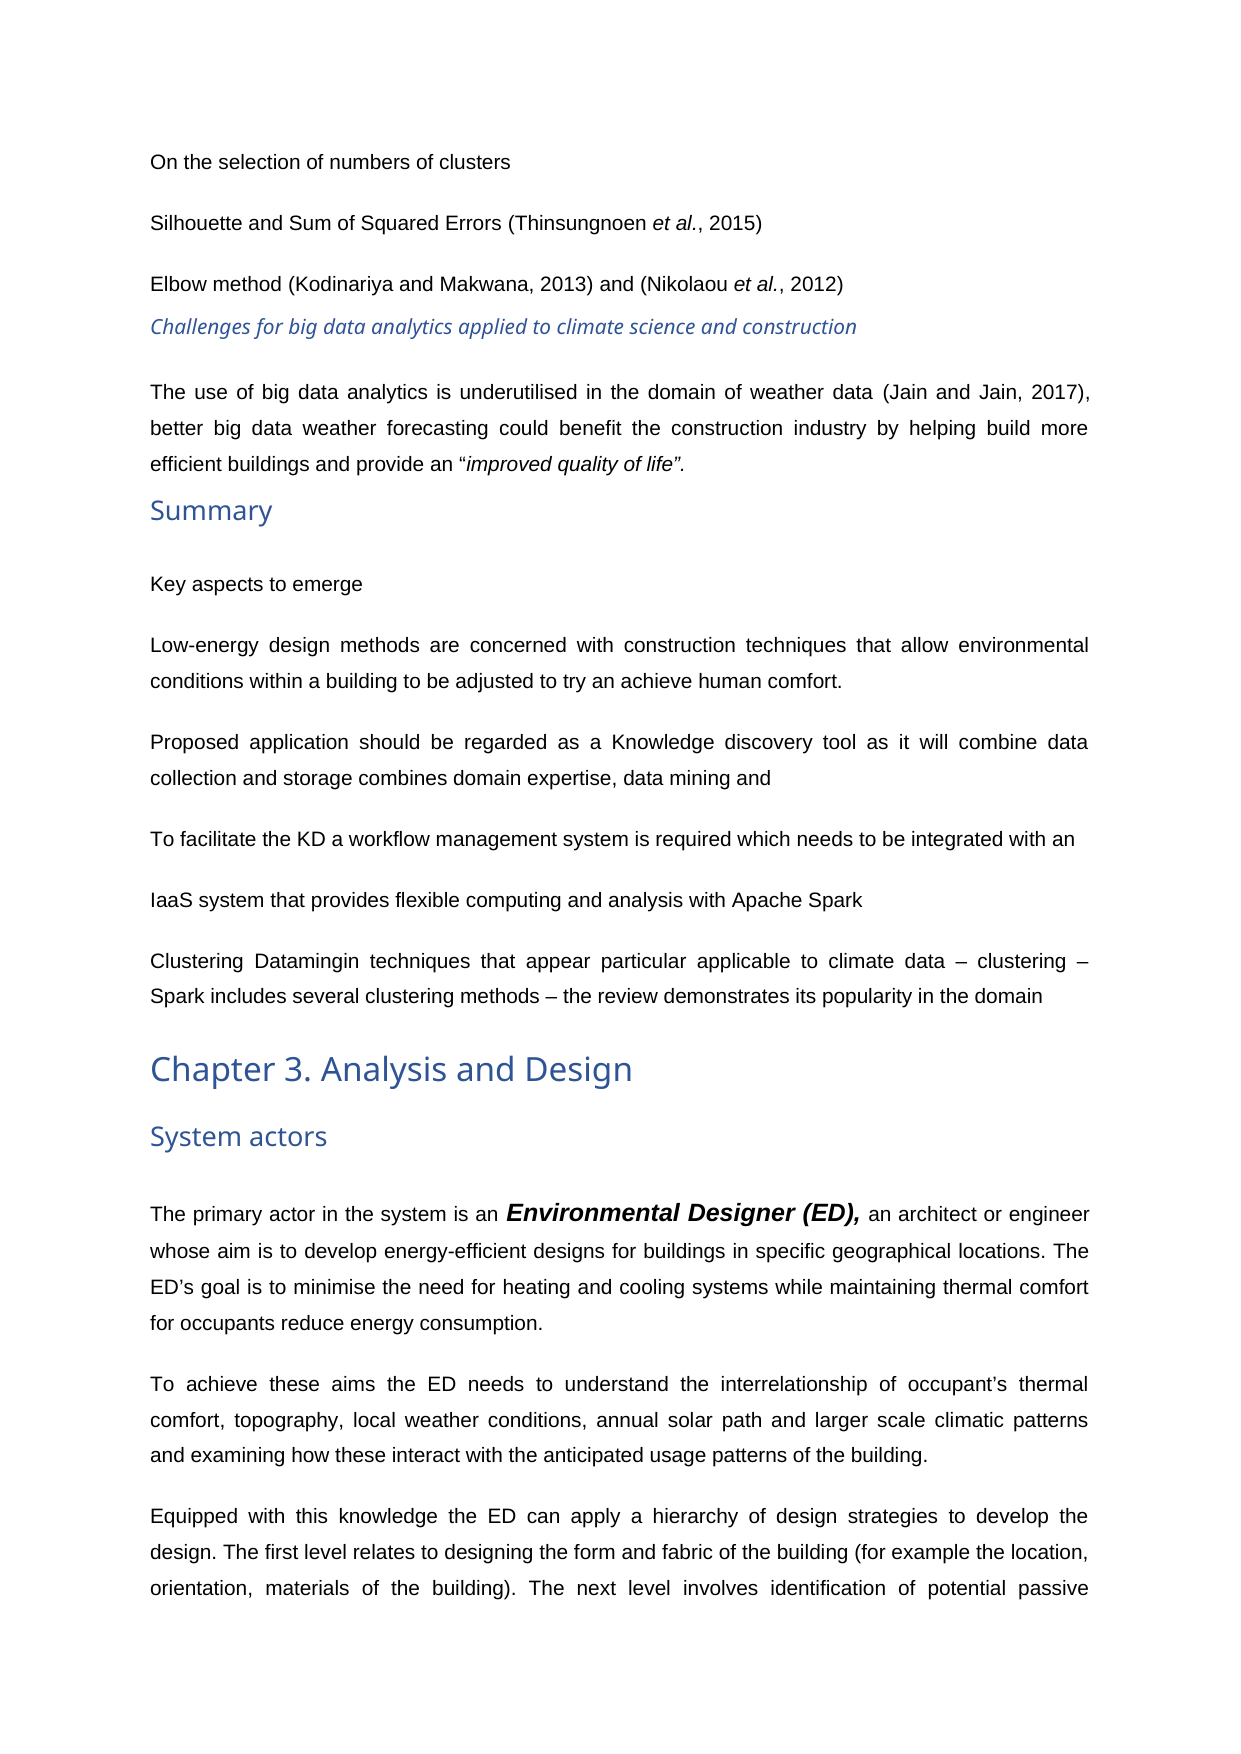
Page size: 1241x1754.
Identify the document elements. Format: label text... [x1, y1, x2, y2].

text To facilitate the KD a workflow management system is required which needs to be integrated with an [150, 827, 1090, 851]
text Proposed application should be regarded as a Knowledge discovery tool as it will combine data collection and storage combines domain expertise, data mining and [150, 730, 1090, 789]
text Key aspects to emerge [150, 572, 1090, 596]
subtitle Challenges for big data analytics applied to climate science and construction [150, 312, 1090, 340]
text On the selection of numbers of clusters [150, 150, 1090, 174]
text The use of big data analytics is underutilised in the domain of weather data (Jain and Jain, 2017), better big data weather forecasting could benefit the construction industry by helping build more efficient buildings and provide an “improved quality of life”. [150, 379, 1090, 475]
subtitle Summary [150, 492, 1090, 528]
subtitle Chapter 3. Analysis and Design [150, 1045, 1090, 1091]
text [150, 1504, 1090, 1600]
text Clustering Datamingin techniques that appear particular applicable to climate data – clustering – Spark includes several clustering methods – the review demonstrates its popularity in the domain [150, 948, 1090, 1008]
text The primary actor in the system is an Environmental Designer (ED), an architect or engineer whose aim is to develop energy-efficient designs for buildings in specific geographical locations. The ED’s goal is to minimise the need for heating and cooling systems while maintaining thermal comfort for occupants reduce energy consumption. [150, 1198, 1090, 1334]
text To achieve these aims the ED needs to understand the interrelationship of occupant’s thermal comfort, topography, local weather conditions, annual solar path and larger scale climatic patterns and examining how these interact with the anticipated usage patterns of the building. [150, 1371, 1090, 1467]
text IaaS system that provides flexible computing and analysis with Apache Spark [150, 887, 1090, 911]
text Silhouette and Sum of Squared Errors (Thinsungnoen et al., 2015) [150, 211, 1090, 235]
subtitle System actors [150, 1118, 1090, 1154]
text Low-energy design methods are concerned with construction techniques that allow environmental conditions within a building to be adjusted to try an achieve human comfort. [150, 633, 1090, 693]
text Elbow method (Kodinariya and Makwana, 2013) and (Nikolaou et al., 2012) [150, 272, 1090, 296]
